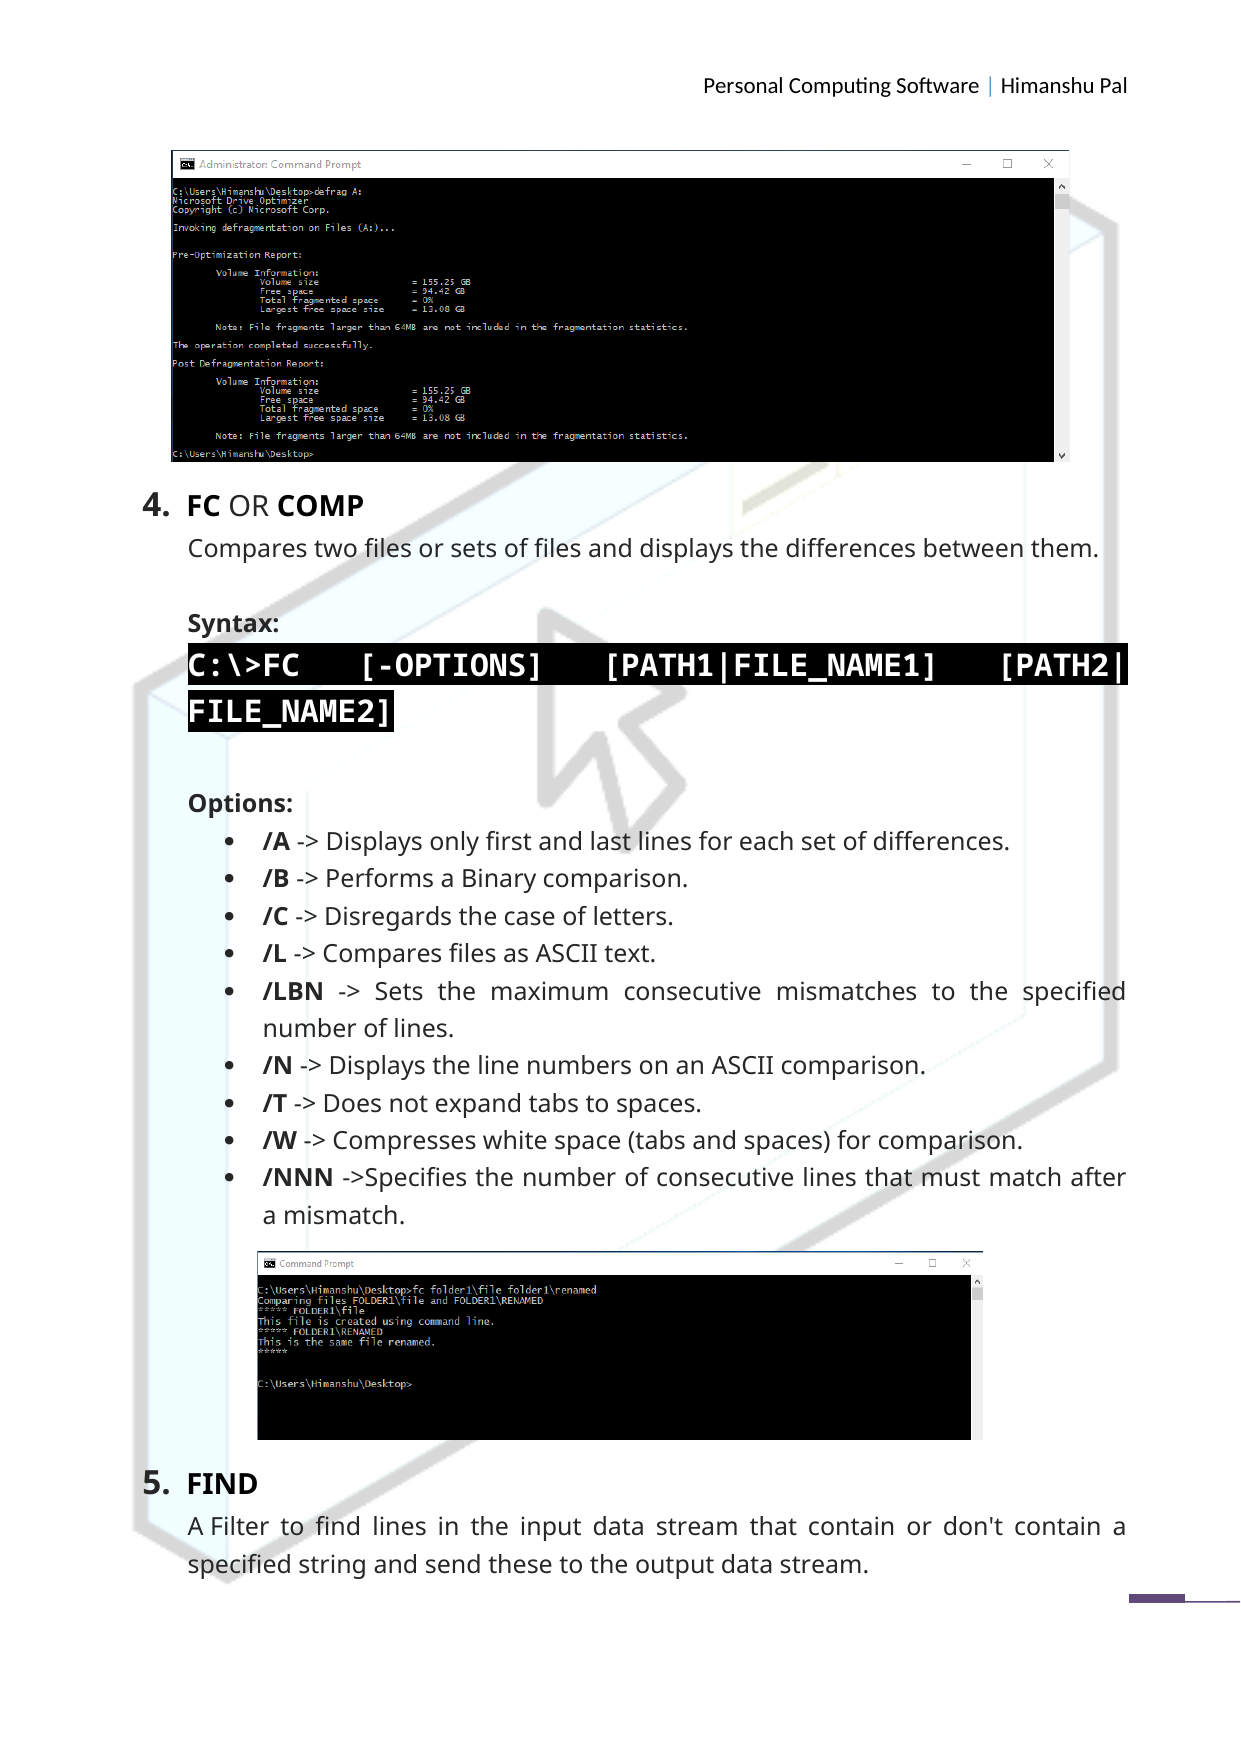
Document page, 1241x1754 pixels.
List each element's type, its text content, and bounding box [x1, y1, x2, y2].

list /NNN ->Specifies the number of consecutive lines that must match after a mismatch. [225, 1160, 1128, 1232]
list /N -> Displays the line numbers on an ASCII comparison. [225, 1048, 1128, 1082]
list Options: [187, 786, 1128, 820]
list FIND [142, 1459, 1128, 1504]
list /T -> Does not expand tabs to spaces. [225, 1085, 1128, 1119]
list /C -> Disregards the case of letters. [225, 898, 1128, 932]
list /B -> Performs a Binary comparison. [225, 861, 1128, 895]
picture [171, 150, 1070, 462]
list Compares two files or sets of files and displays the differences between them. [187, 531, 1128, 564]
picture [257, 1251, 983, 1440]
list FC OR COMP [142, 481, 1128, 526]
list /A -> Displays only first and last lines for each set of differences. [225, 823, 1128, 858]
list /L -> Compares files as ASCII text. [225, 936, 1128, 970]
list /LBN -> Sets the maximum consecutive mismatches to the specified number of lines. [225, 973, 1128, 1044]
list C:\>FC [-OPTIONS] [PATH1|FILE_NAME1] [PATH2|FILE_NAME2] [187, 643, 1128, 732]
list Syntax: [187, 605, 1128, 639]
list /W -> Compresses white space (tabs and spaces) for comparison. [225, 1123, 1128, 1157]
list A Filter to find lines in the input data stream that contain or don't contain a specified string and send these to the output data stream. [187, 1509, 1128, 1580]
